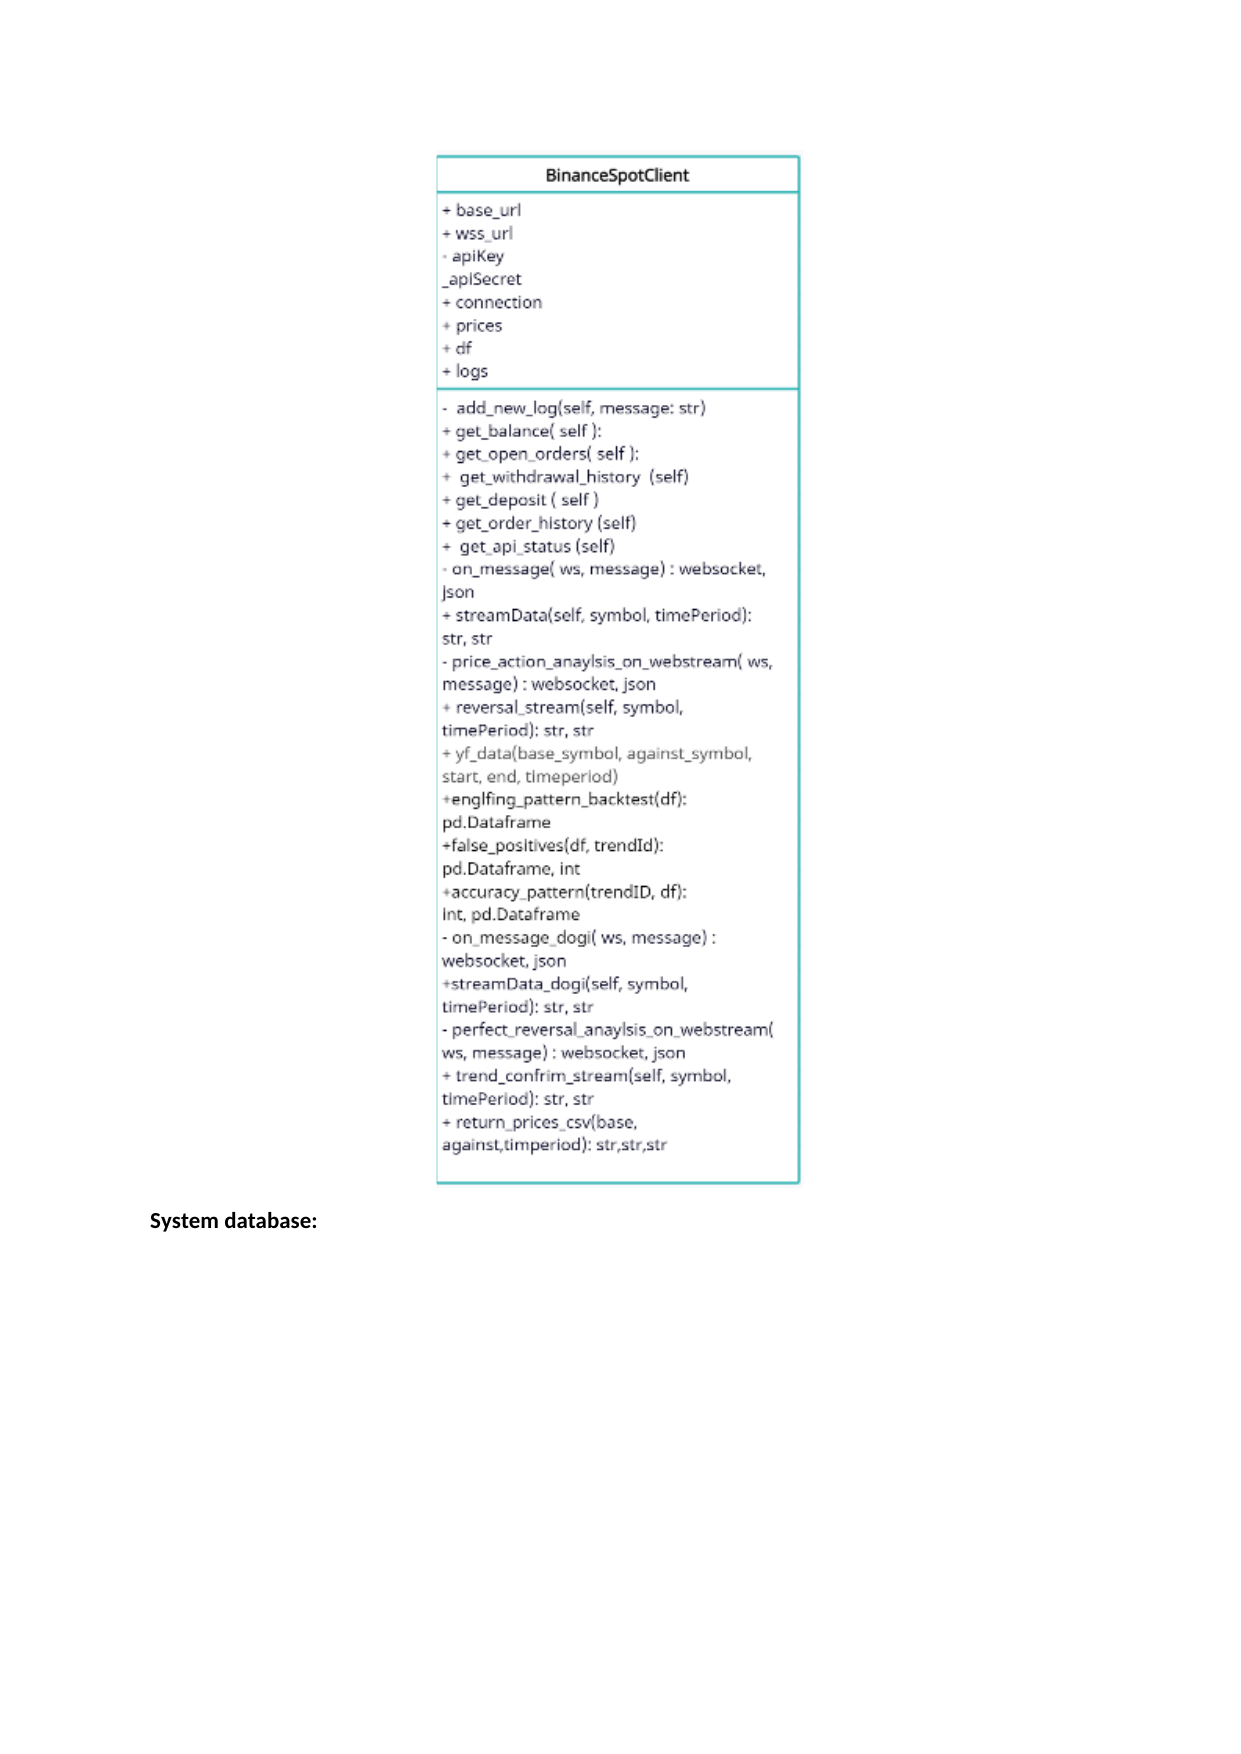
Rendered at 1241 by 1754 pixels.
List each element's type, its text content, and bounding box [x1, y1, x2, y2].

text System database: [150, 1206, 1090, 1234]
picture [436, 150, 804, 1188]
